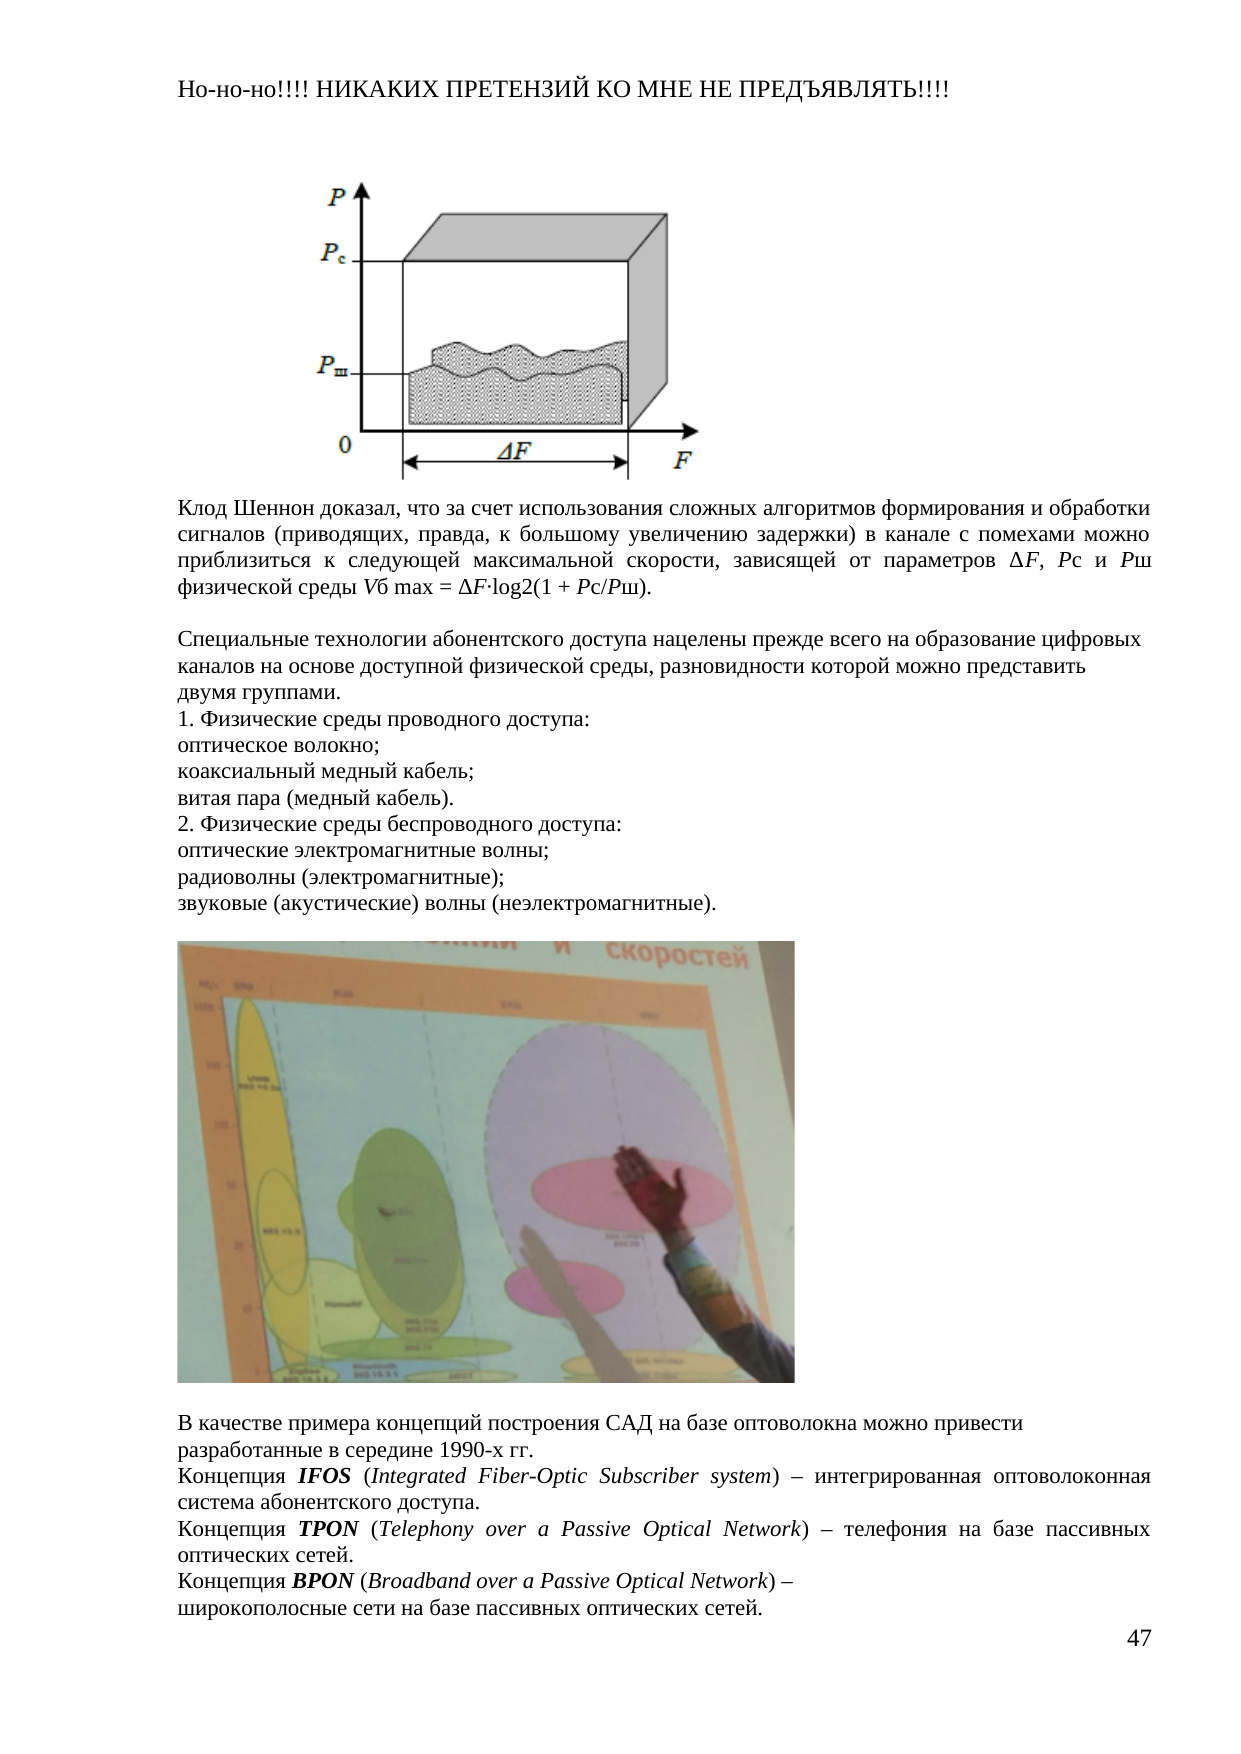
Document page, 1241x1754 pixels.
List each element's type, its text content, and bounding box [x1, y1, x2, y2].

text 1. Физические среды проводного доступа: [177, 704, 1152, 731]
text радиоволны (электромагнитные); [177, 863, 1152, 889]
picture [221, 131, 798, 494]
text В качестве примера концепций построения САД на базе оптоволокна можно привести разработанные в середине 1990-х гг. [177, 1409, 1152, 1462]
text Специальные технологии абонентского доступа нацелены прежде всего на образование цифровых каналов на основе доступной физической среды, разновидности которой можно представить двумя группами. [177, 626, 1152, 704]
text звуковые (акустические) волны (неэлектромагнитные). [177, 889, 1152, 915]
text Клод Шеннон доказал, что за счет использования сложных алгоритмов формирования и обработки сигналов (приводящих, правда, к большому увеличению задержки) в канале с помехами можно приблизиться к следующей максимальной скорости, зависящей от параметров ΔF, Pc и Pш физической среды Vб max = ΔF∙log2(1 + Pc/Pш). [177, 494, 1152, 599]
text Концепция BPON (Broadband over a Passive Optical Network) – [177, 1567, 1152, 1594]
text коаксиальный медный кабель; [177, 757, 1152, 784]
text оптические электромагнитные волны; [177, 836, 1152, 863]
text широкополосные сети на базе пассивных оптических сетей. [177, 1594, 1152, 1620]
text Концепция TPON (Telephony over a Passive Optical Network) – телефония на базе пассивных оптических сетей. [177, 1515, 1152, 1567]
picture [177, 941, 795, 1383]
text 2. Физические среды беспроводного доступа: [177, 810, 1152, 836]
text оптическое волокно; [177, 731, 1152, 757]
text Концепция IFOS (Integrated Fiber-Optic Subscriber system) – интегрированная оптоволоконная система абонентского доступа. [177, 1462, 1152, 1515]
text витая пара (медный кабель). [177, 784, 1152, 810]
